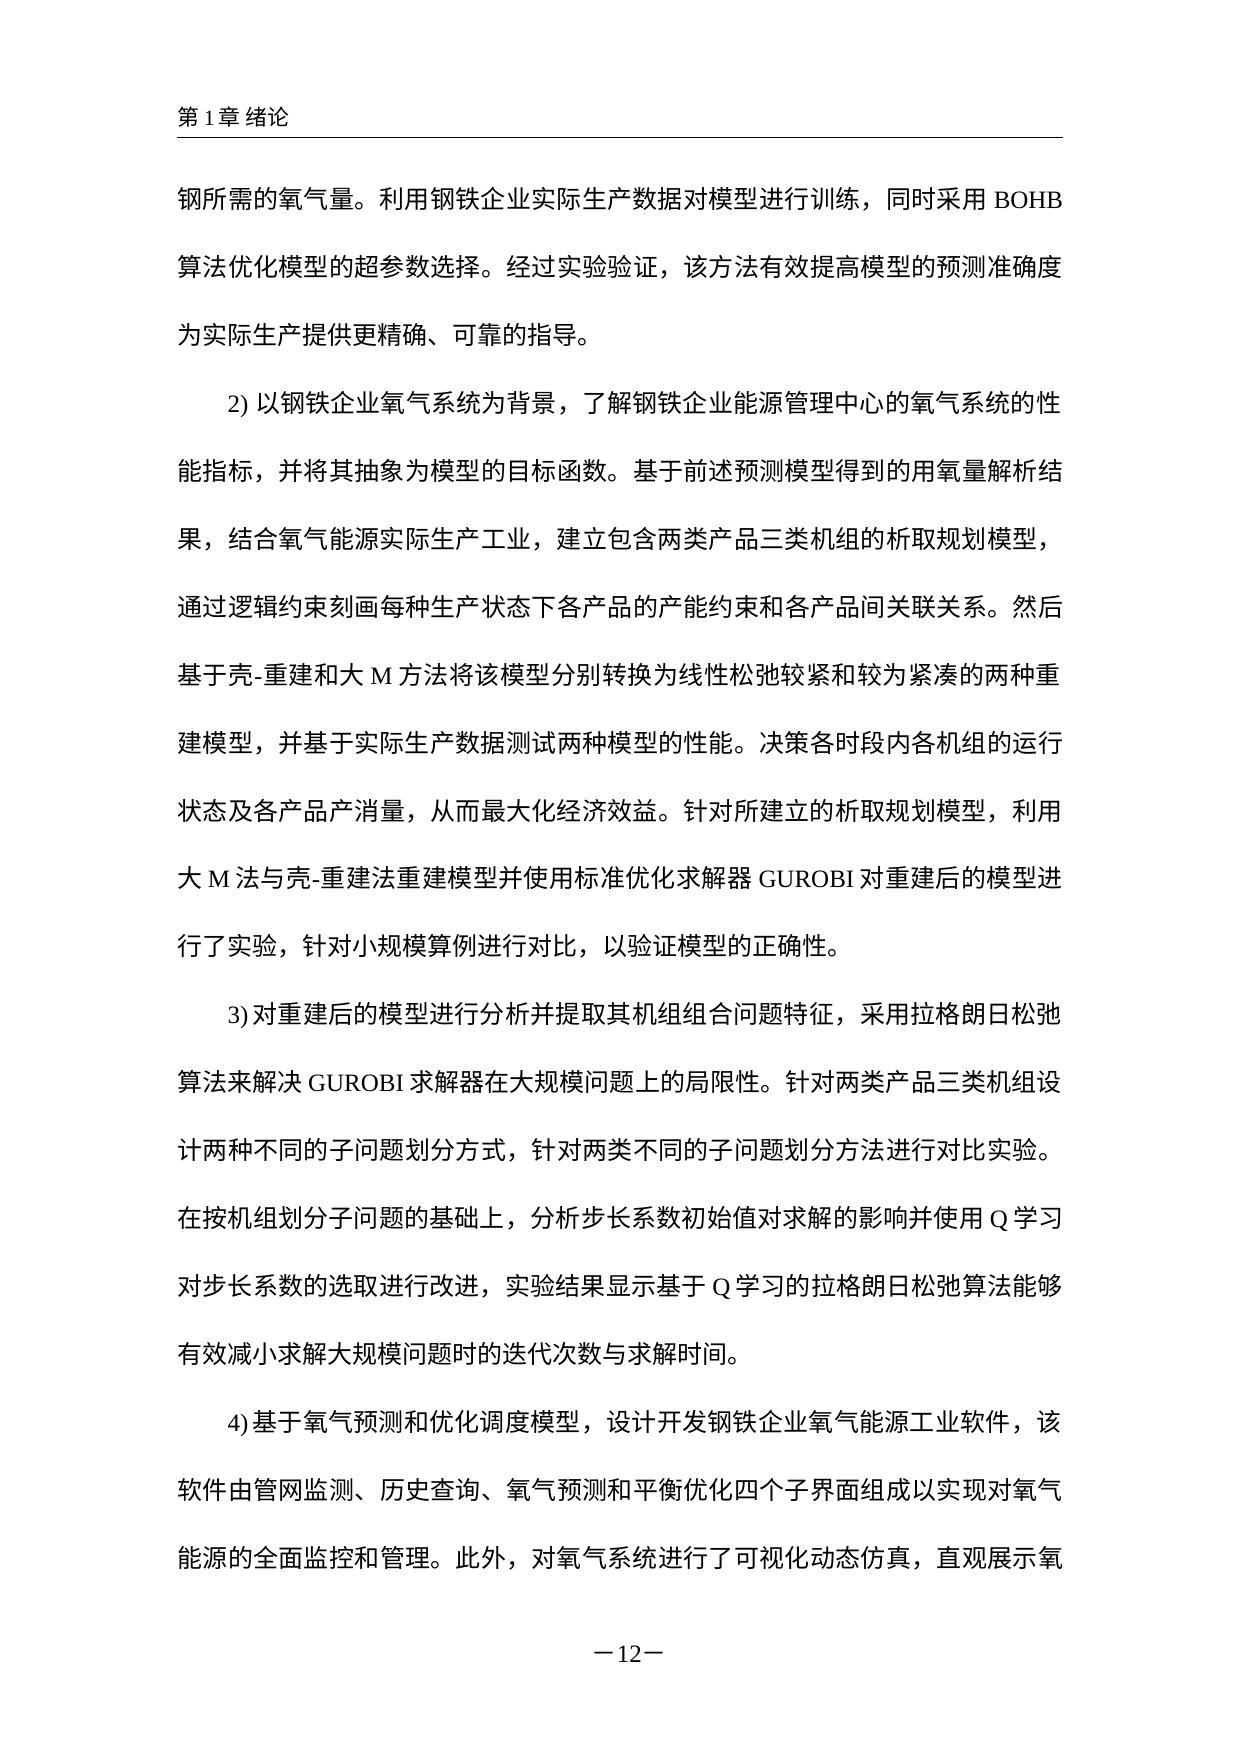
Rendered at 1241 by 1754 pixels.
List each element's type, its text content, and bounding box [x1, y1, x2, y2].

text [177, 1386, 1063, 1590]
text 2) 以钢铁企业氧气系统为背景，了解钢铁企业能源管理中心的氧气系统的性能指标，并将其抽象为模型的目标函数。基于前述预测模型得到的用氧量解析结果，结合氧气能源实际生产工业，建立包含两类产品三类机组的析取规划模型，通过逻辑约束刻画每种生产状态下各产品的产能约束和各产品间关联关系。然后基于壳-重建和大M方法将该模型分别转换为线性松弛较紧和较为紧凑的两种重建模型，并基于实际生产数据测试两种模型的性能。决策各时段内各机组的运行状态及各产品产消量，从而最大化经济效益。针对所建立的析取规划模型，利用大M法与壳-重建法重建模型并使用标准优化求解器GUROBI对重建后的模型进行了实验，针对小规模算例进行对比，以验证模型的正确性。 [177, 368, 1063, 979]
text 3) 对重建后的模型进行分析并提取其机组组合问题特征，采用拉格朗日松弛算法来解决GUROBI求解器在大规模问题上的局限性。针对两类产品三类机组设计两种不同的子问题划分方式，针对两类不同的子问题划分方法进行对比实验。在按机组划分子问题的基础上，分析步长系数初始值对求解的影响并使用Q学习对步长系数的选取进行改进，实验结果显示基于Q学习的拉格朗日松弛算法能够有效减小求解大规模问题时的迭代次数与求解时间。 [177, 979, 1063, 1386]
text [177, 164, 1063, 368]
